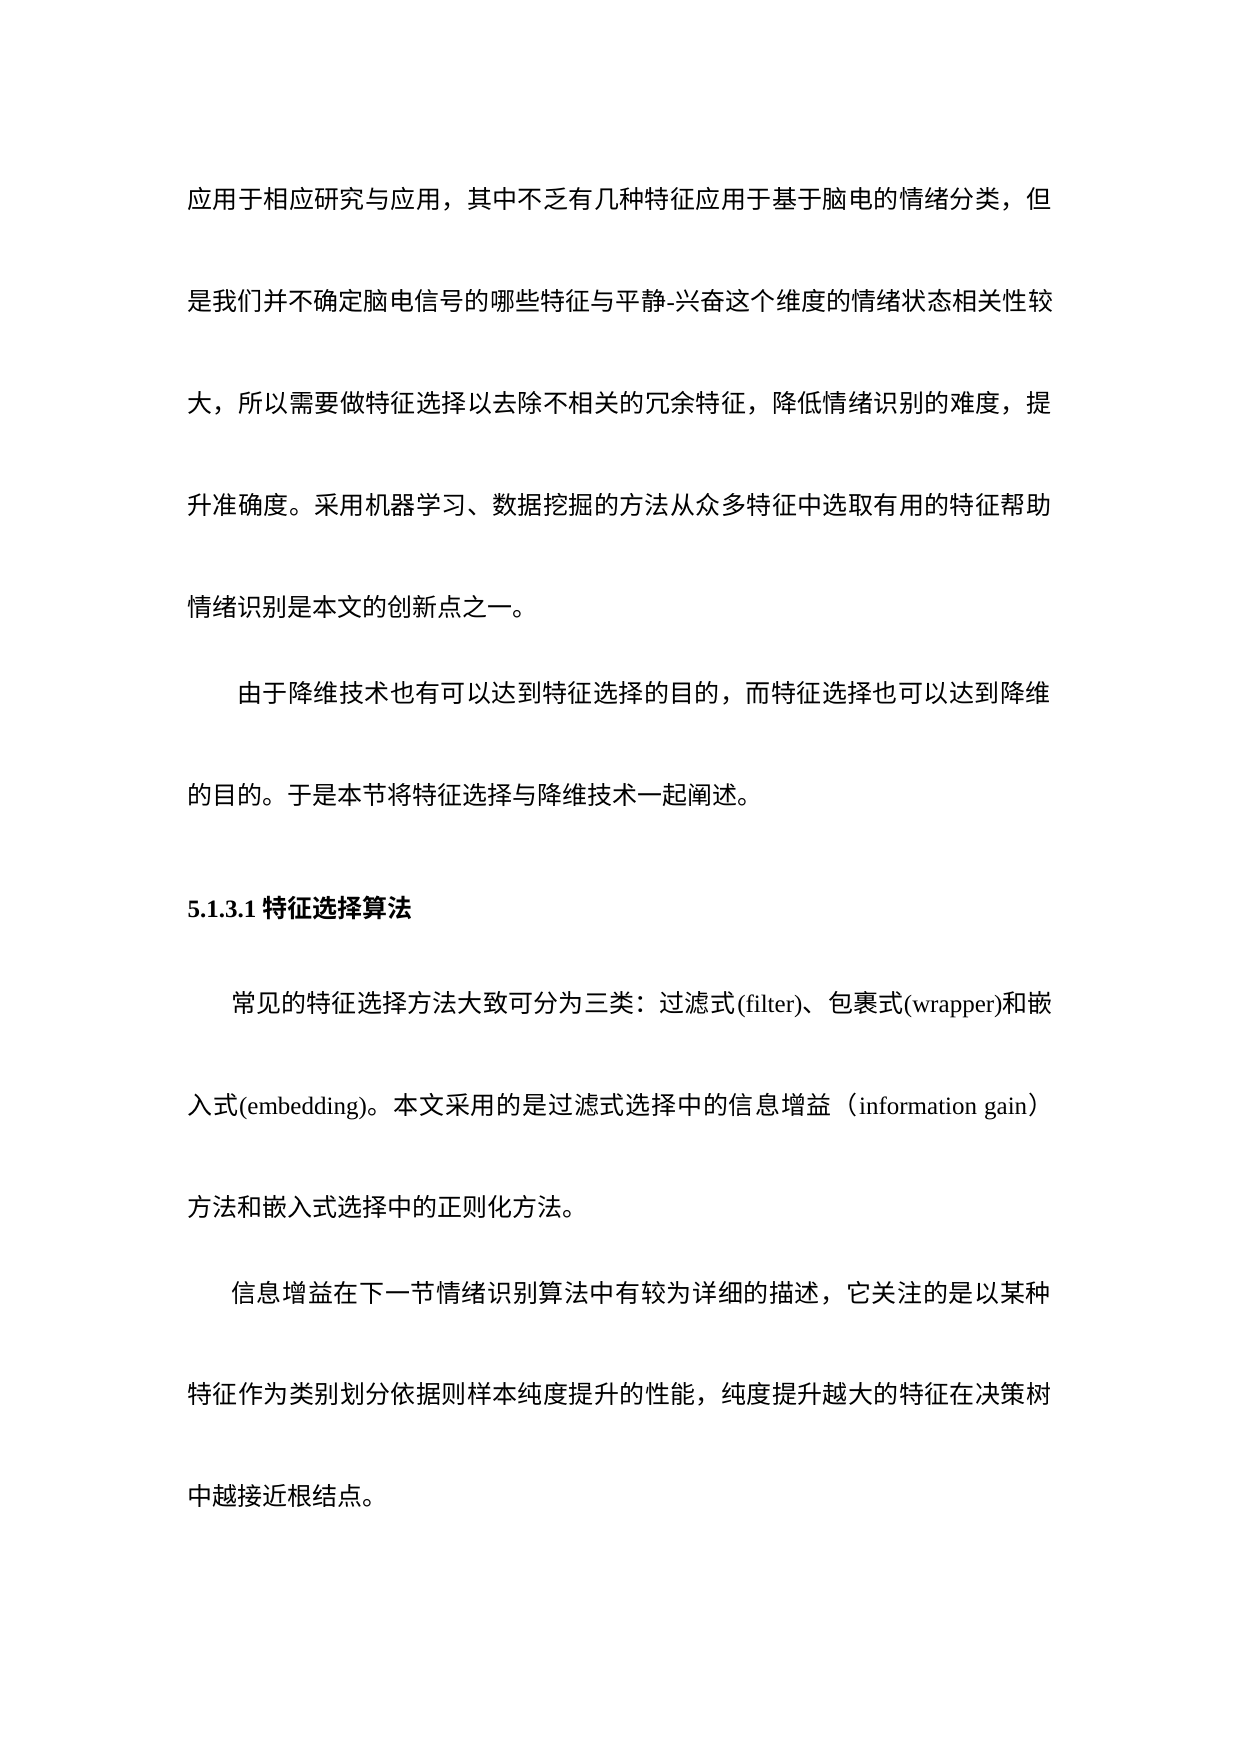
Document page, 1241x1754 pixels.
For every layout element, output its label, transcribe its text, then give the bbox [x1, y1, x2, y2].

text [187, 164, 1053, 639]
text 常见的特征选择方法大致可分为三类：过滤式(filter)、包裹式(wrapper)和嵌入式(embedding)。本文采用的是过滤式选择中的信息增益（information gain）方法和嵌入式选择中的正则化方法。 [187, 967, 1053, 1239]
text 由于降维技术也有可以达到特征选择的目的，而特征选择也可以达到降维的目的。于是本节将特征选择与降维技术一起阐述。 [187, 657, 1053, 827]
subtitle 5.1.3.1 特征选择算法 [187, 872, 1053, 940]
text 信息增益在下一节情绪识别算法中有较为详细的描述，它关注的是以某种特征作为类别划分依据则样本纯度提升的性能，纯度提升越大的特征在决策树中越接近根结点。 [187, 1257, 1053, 1529]
